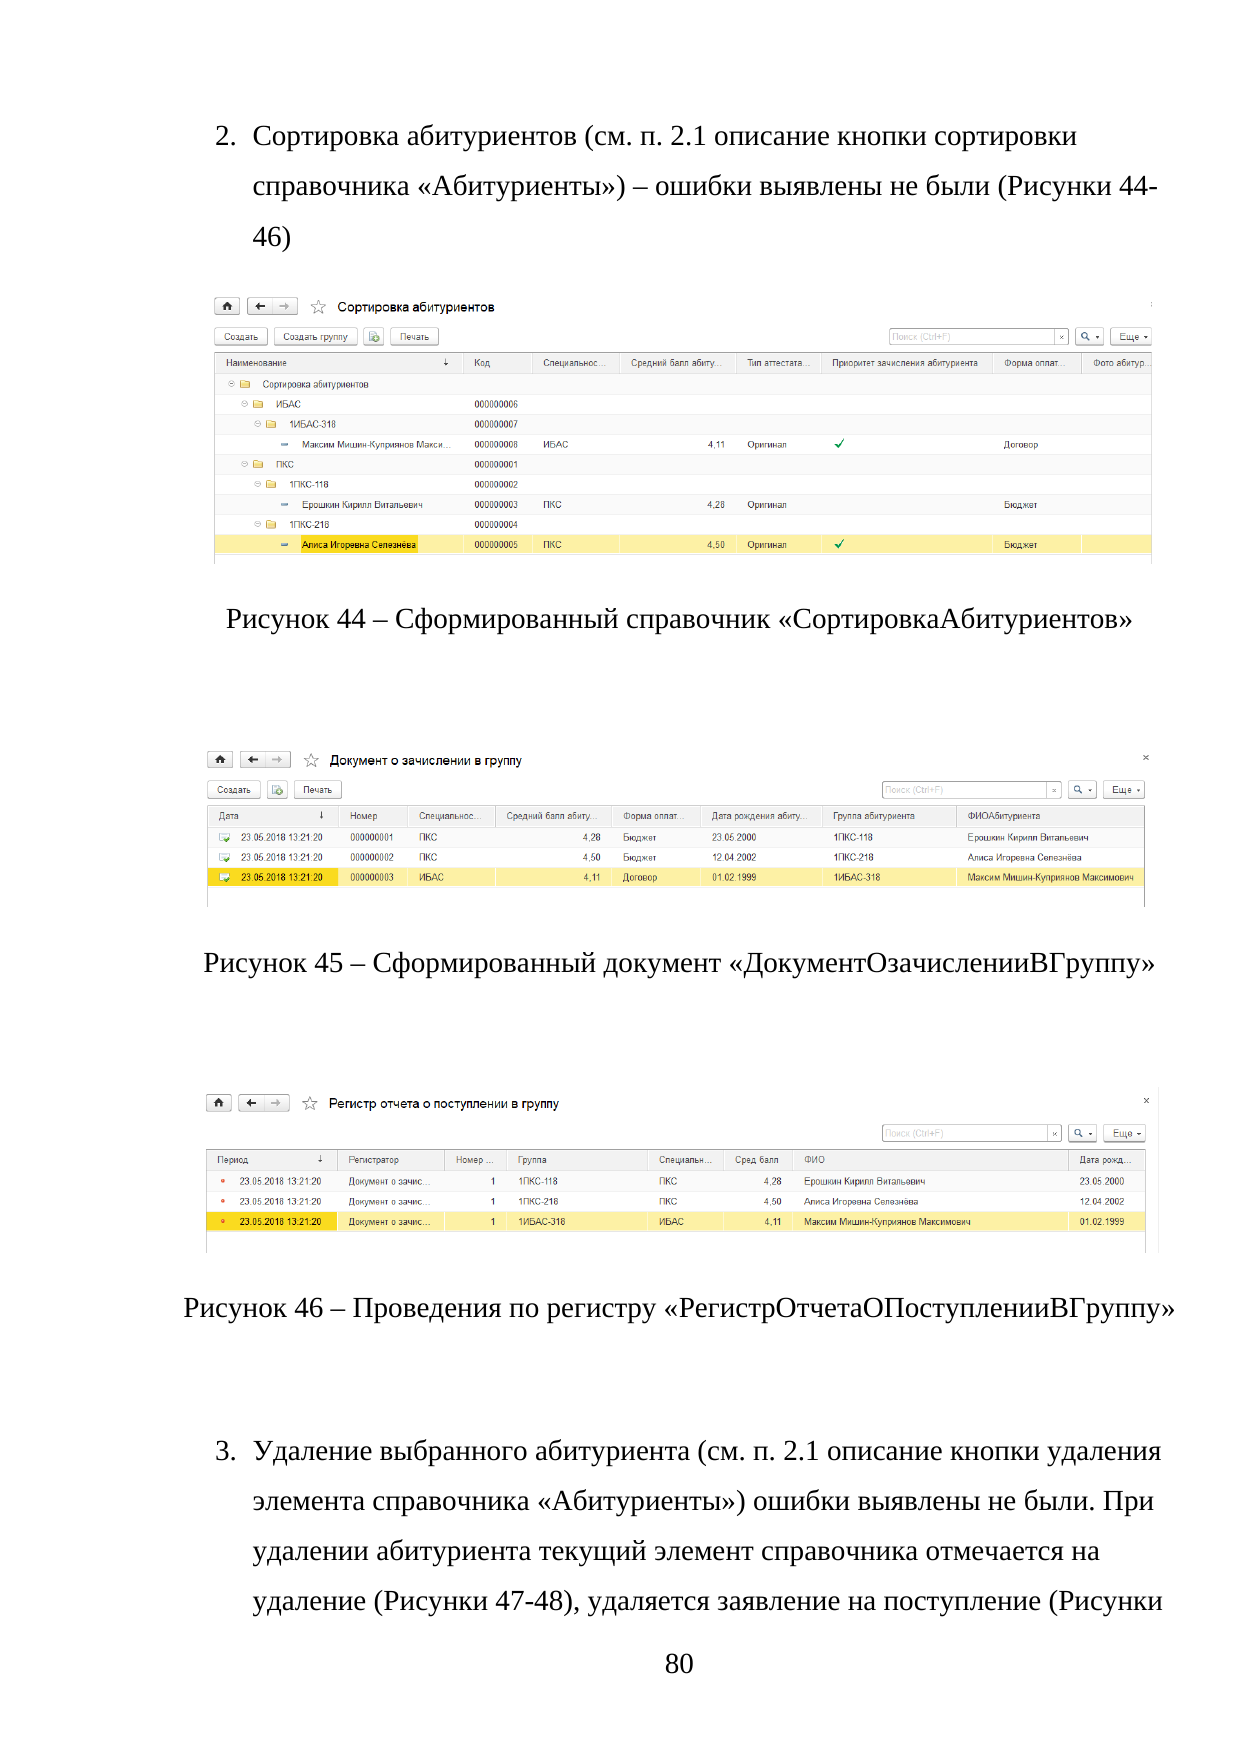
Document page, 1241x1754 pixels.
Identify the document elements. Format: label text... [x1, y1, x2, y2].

picture [200, 1087, 1159, 1253]
list Сортировка абитуриентов (см. п. 2.1 описание кнопки сортировки справочника «Абитуриенты») – ошибки выявлены не были (Рисунки 44-46) [215, 118, 1181, 252]
text Рисунок 46 – Проведения по регистру «РегистрОтчетаОПоступленииВГруппу» [177, 1290, 1181, 1324]
picture [206, 290, 1152, 564]
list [215, 1433, 1181, 1617]
text Рисунок 45 – Сформированный документ «ДокументОзачисленииВГруппу» [177, 945, 1181, 978]
picture [201, 743, 1157, 907]
text Рисунок 44 – Сформированный справочник «СортировкаАбитуриентов» [177, 601, 1181, 635]
